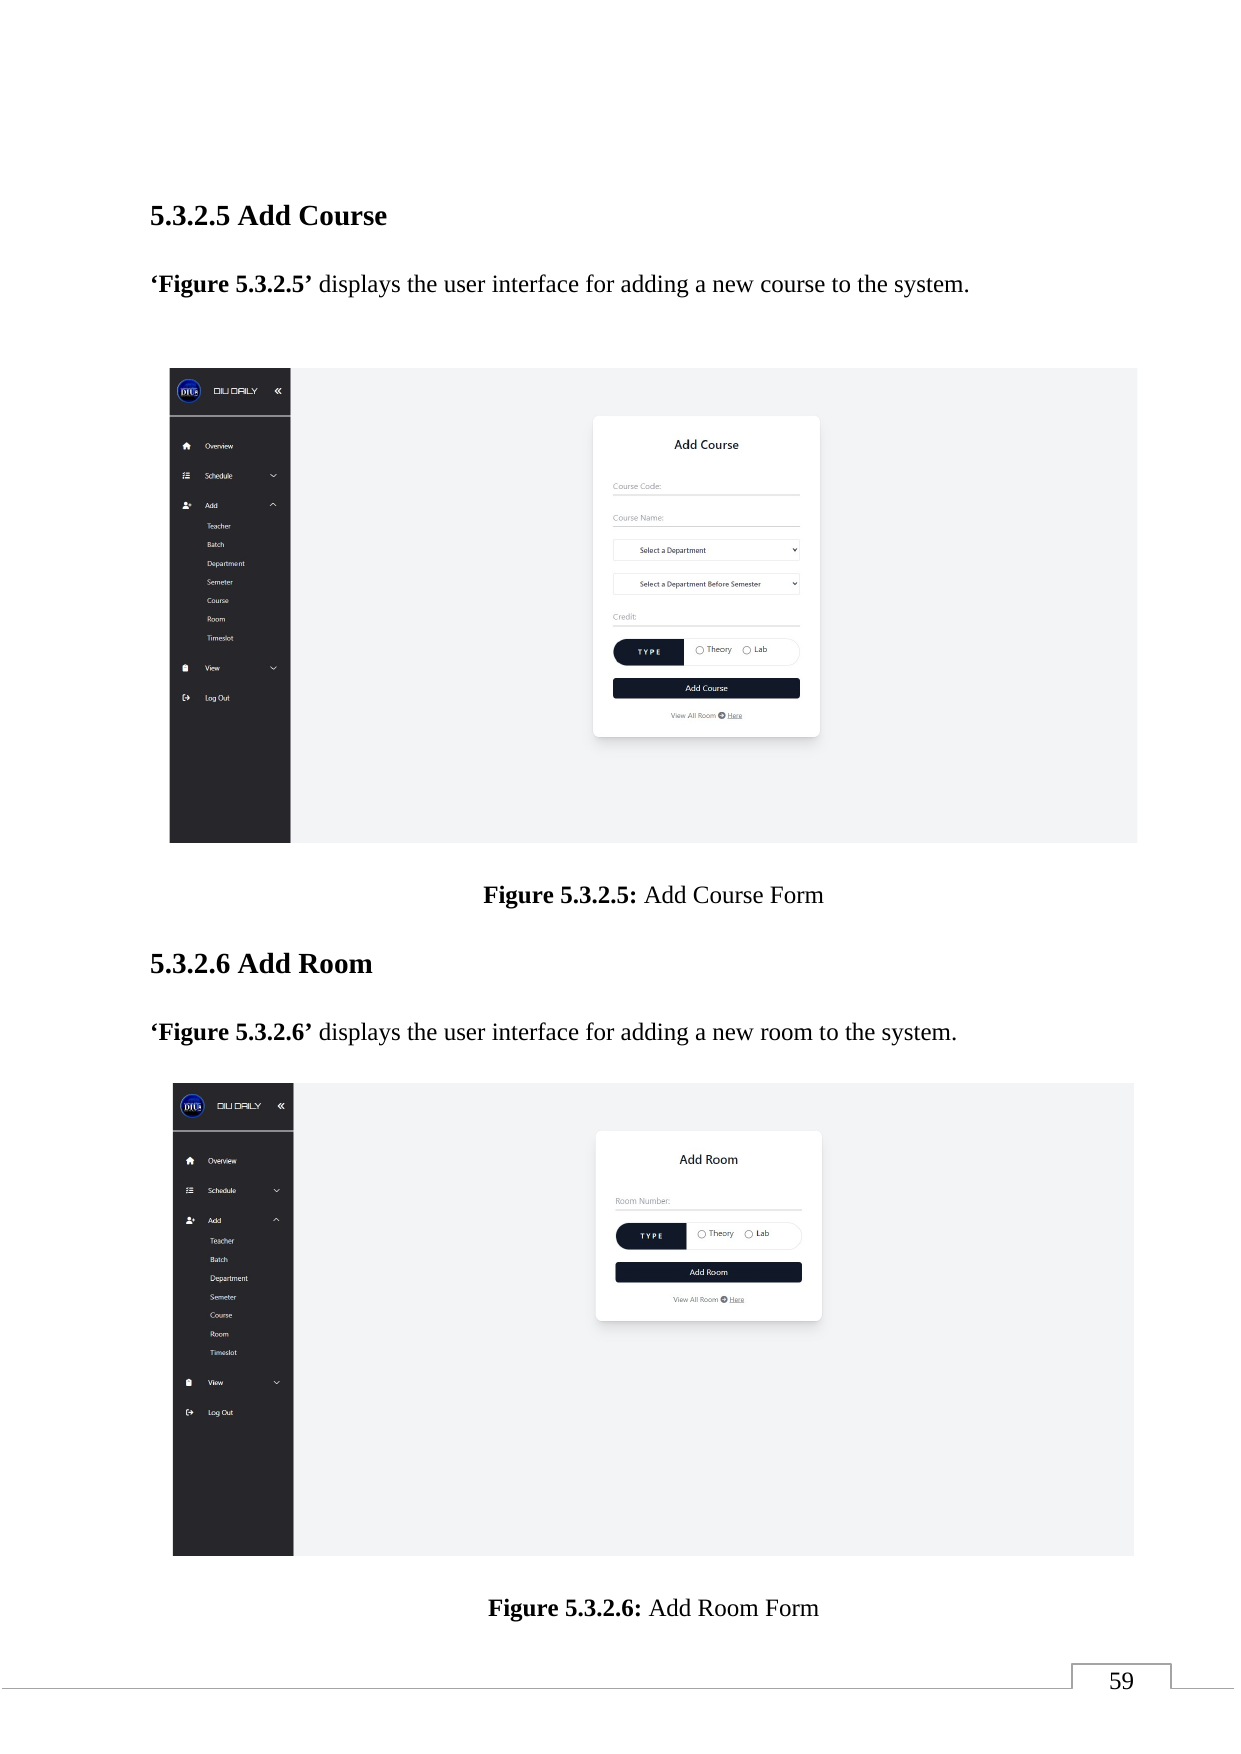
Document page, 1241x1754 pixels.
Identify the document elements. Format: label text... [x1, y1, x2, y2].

text Figure 5.3.2.5: Add Course Form [150, 880, 1157, 909]
text ‘Figure 5.3.2.5’ displays the user interface for adding a new course to the system. [150, 269, 1157, 298]
text 5.3.2.6 Add Room [150, 946, 1157, 979]
picture [172, 1083, 1134, 1556]
text Figure 5.3.2.6: Add Room Form [150, 1593, 1157, 1621]
text ‘Figure 5.3.2.6’ displays the user interface for adding a new room to the system. [150, 1017, 1157, 1046]
text 5.3.2.5 Add Course [150, 198, 1157, 231]
picture [169, 368, 1138, 843]
